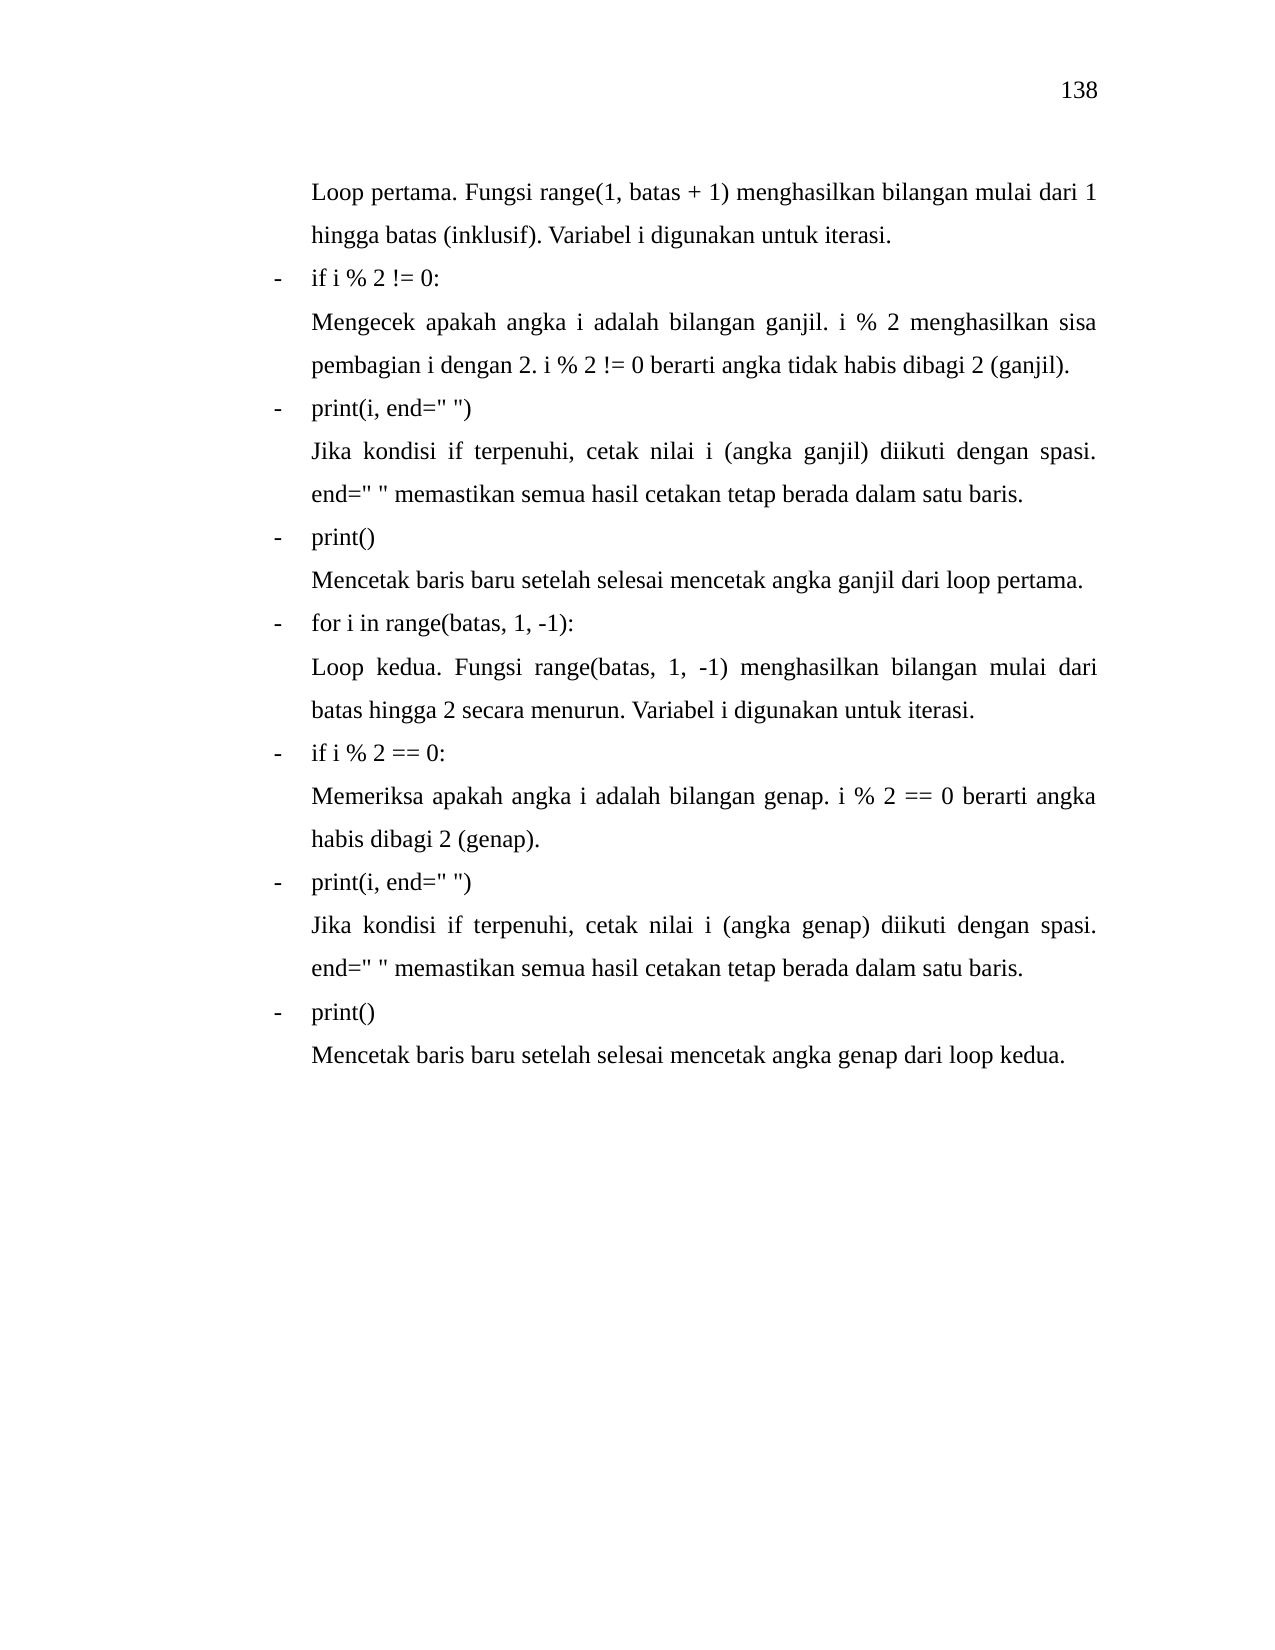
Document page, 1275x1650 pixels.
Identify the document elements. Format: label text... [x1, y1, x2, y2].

list print() [274, 997, 1098, 1025]
list print(i, end=" ") [274, 867, 1098, 896]
list Loop kedua. Fungsi range(batas, 1, -1) menghasilkan bilangan mulai dari batas hingga 2 secara menurun. Variabel i digunakan untuk iterasi. [311, 652, 1098, 723]
list if i % 2 == 0: [274, 738, 1098, 767]
list Jika kondisi if terpenuhi, cetak nilai i (angka ganjil) diikuti dengan spasi. end=" " memastikan semua hasil cetakan tetap berada dalam satu baris. [311, 436, 1098, 508]
list Mencetak baris baru setelah selesai mencetak angka ganjil dari loop pertama. [311, 565, 1098, 594]
list Mencetak baris baru setelah selesai mencetak angka genap dari loop kedua. [311, 1040, 1098, 1068]
list Jika kondisi if terpenuhi, cetak nilai i (angka genap) diikuti dengan spasi. end=" " memastikan semua hasil cetakan tetap berada dalam satu baris. [311, 910, 1098, 982]
list print(i, end=" ") [274, 393, 1098, 422]
list if i % 2 != 0: [274, 263, 1098, 292]
list Mengecek apakah angka i adalah bilangan ganjil. i % 2 menghasilkan sisa pembagian i dengan 2. i % 2 != 0 berarti angka tidak habis dibagi 2 (ganjil). [311, 307, 1098, 378]
list for i in range(batas, 1, -1): [274, 608, 1098, 637]
list Loop pertama. Fungsi range(1, batas + 1) menghasilkan bilangan mulai dari 1 hingga batas (inklusif). Variabel i digunakan untuk iterasi. [311, 177, 1098, 249]
list print() [274, 522, 1098, 551]
list Memeriksa apakah angka i adalah bilangan genap. i % 2 == 0 berarti angka habis dibagi 2 (genap). [311, 781, 1098, 853]
